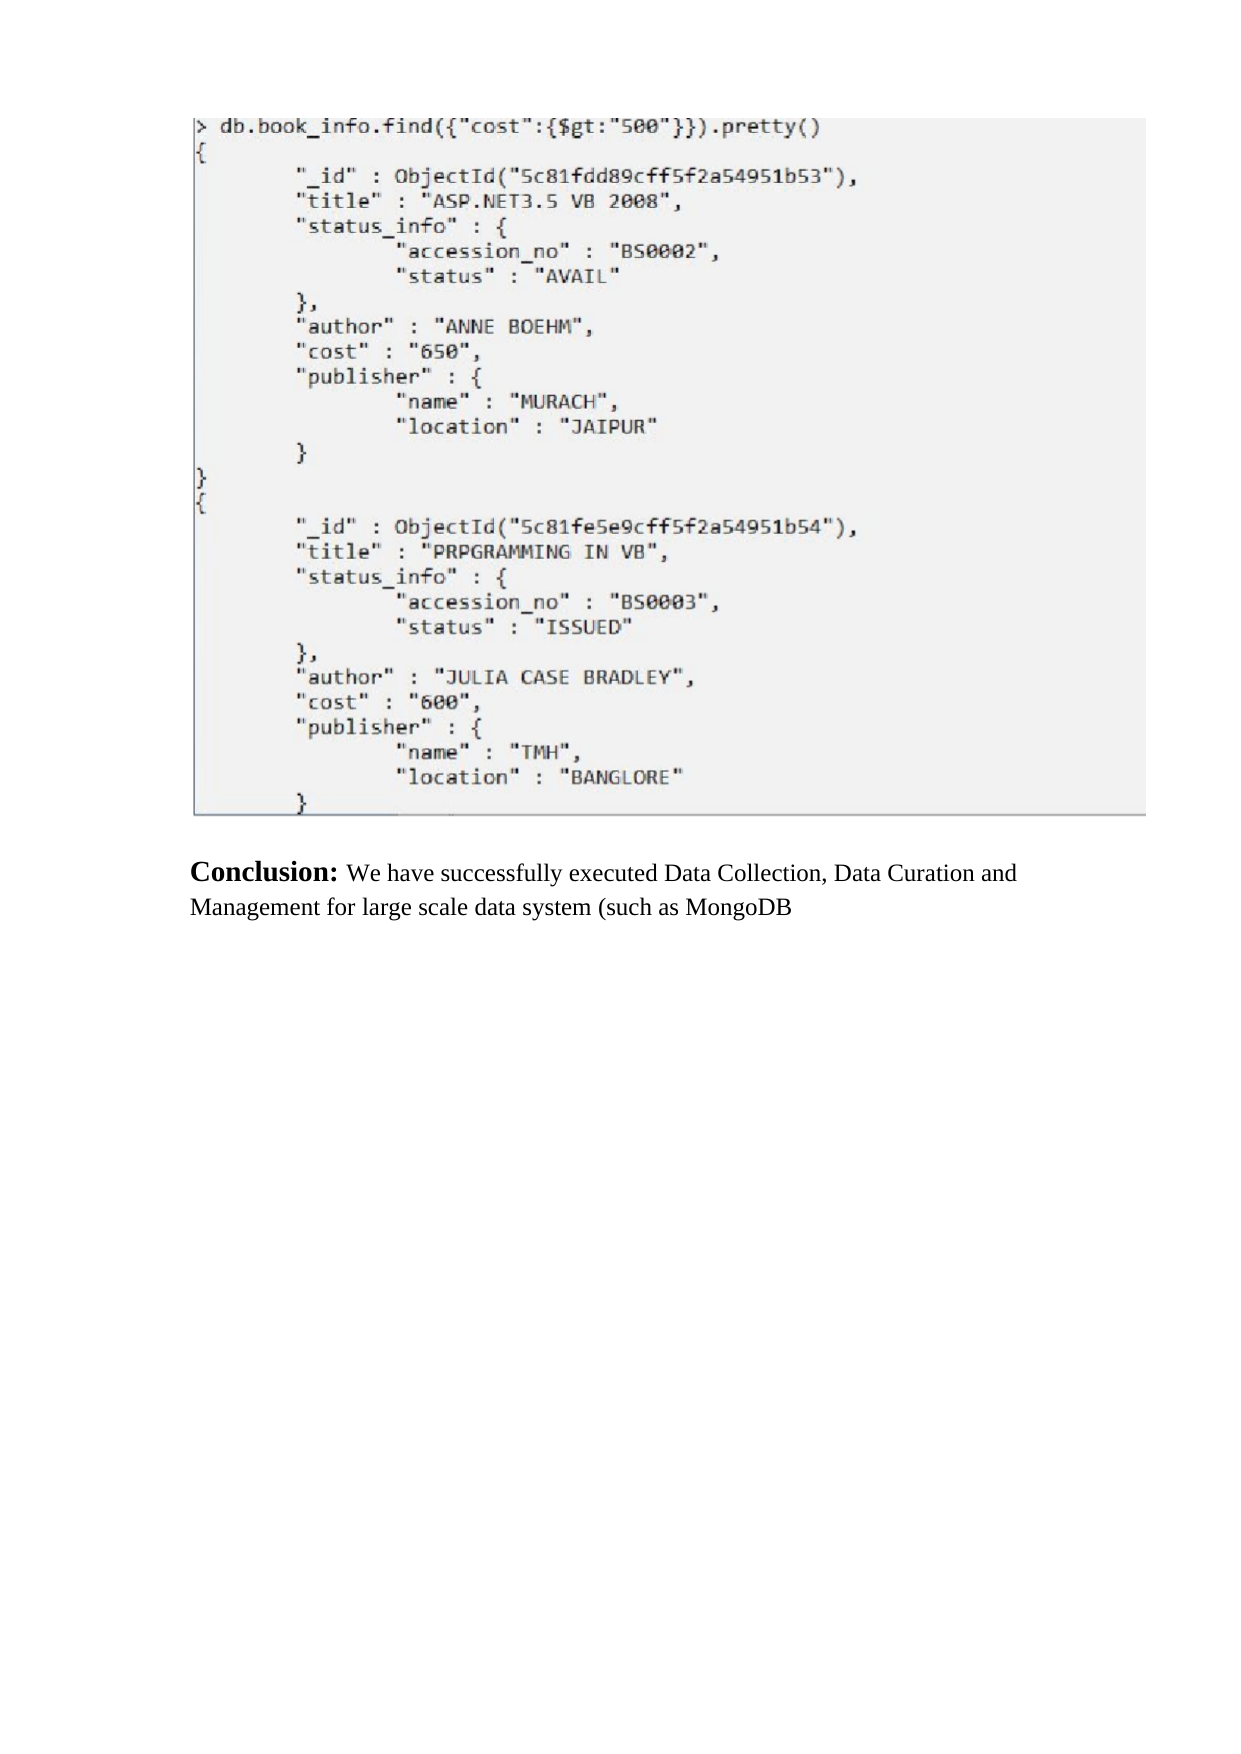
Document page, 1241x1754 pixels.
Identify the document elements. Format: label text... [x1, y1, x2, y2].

picture [192, 118, 1146, 817]
text Conclusion: We have successfully executed Data Collection, Data Curation and Management for large scale data system (such as MongoDB [189, 854, 1085, 921]
